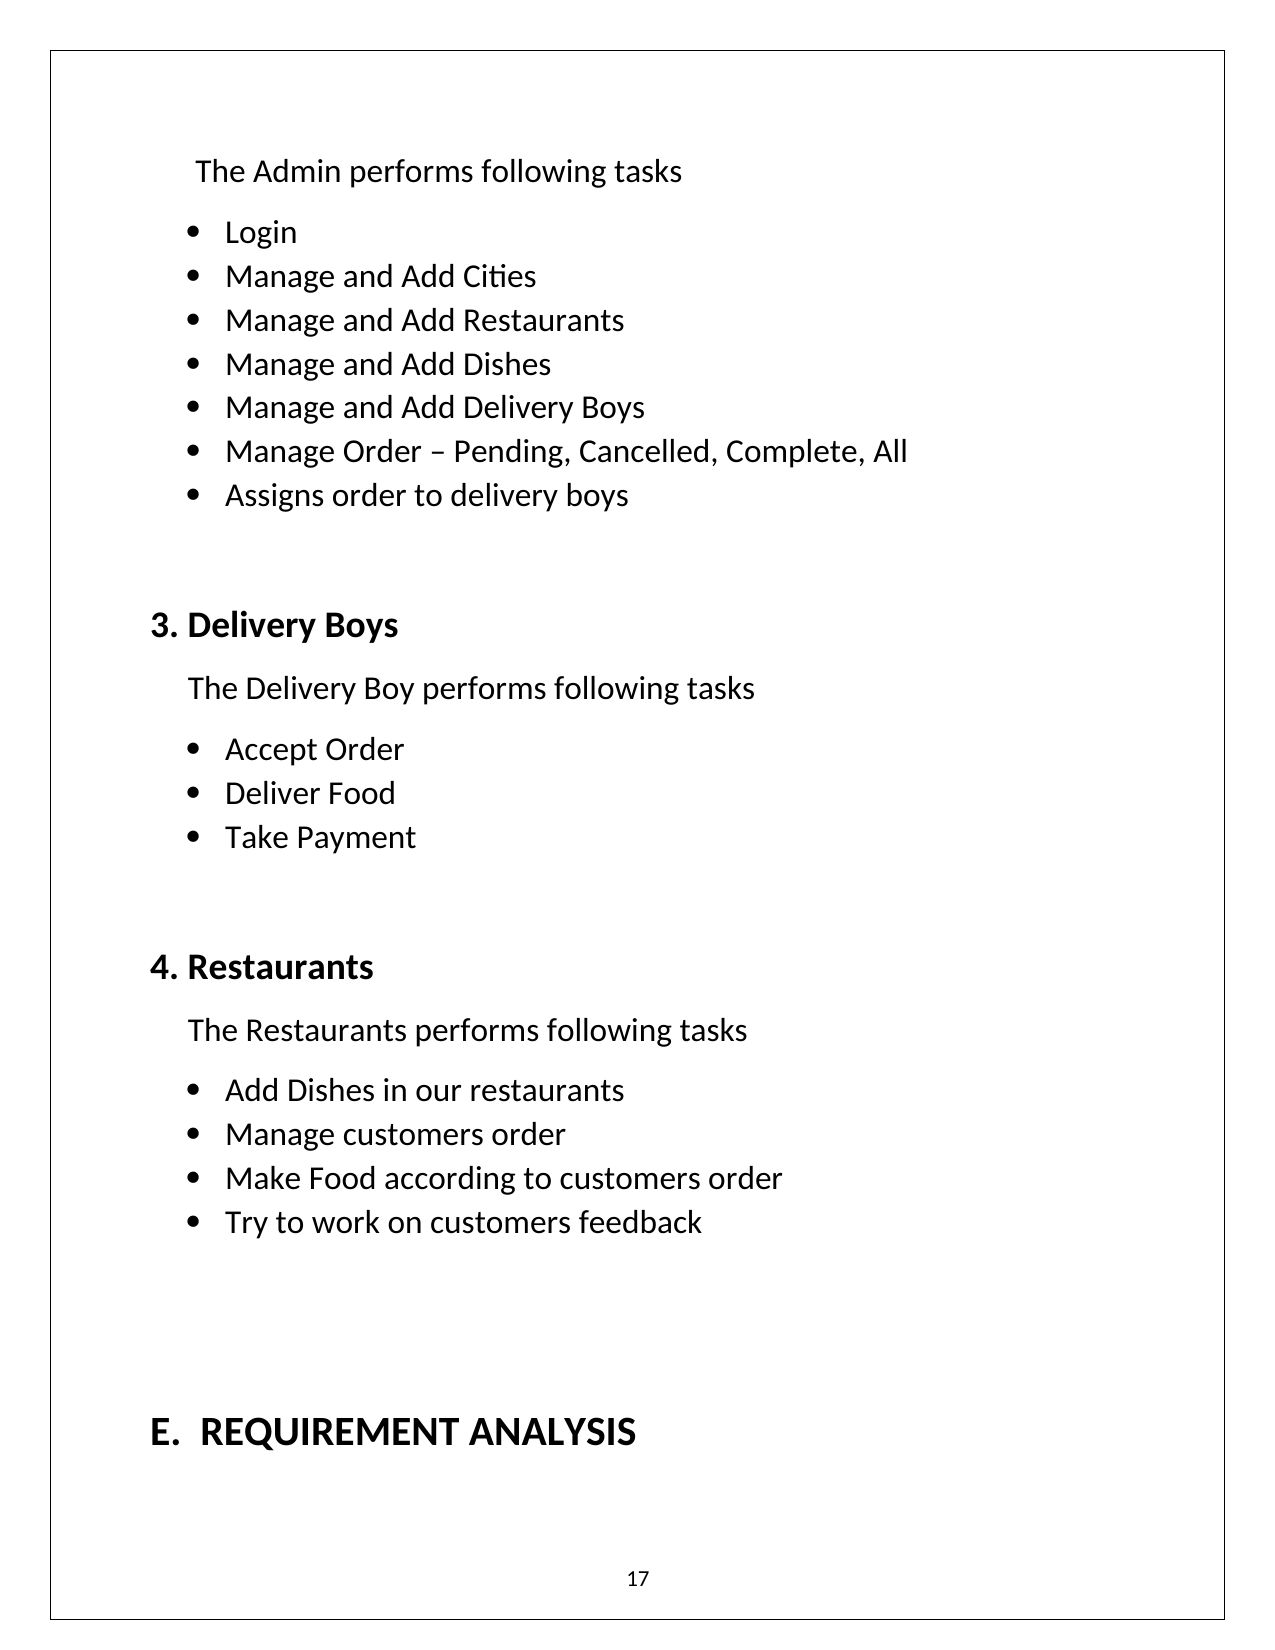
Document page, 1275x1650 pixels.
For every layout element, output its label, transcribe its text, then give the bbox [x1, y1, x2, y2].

text The Delivery Boy performs following tasks [150, 667, 1125, 708]
list Manage customers order [187, 1113, 1125, 1154]
list Manage and Add Delivery Boys [187, 386, 1125, 427]
list Try to work on customers feedback [187, 1201, 1125, 1242]
text E. REQUIREMENT ANALYSIS [150, 1405, 1125, 1456]
list Deliver Food [187, 772, 1125, 813]
list Assigns order to delivery boys [187, 474, 1125, 515]
text The Admin performs following tasks [150, 150, 1125, 191]
list Manage Order – Pending, Cancelled, Complete, All [187, 430, 1125, 471]
list Make Food according to customers order [187, 1157, 1125, 1198]
list Accept Order [187, 728, 1125, 769]
text 4. Restaurants [150, 943, 1125, 988]
list Manage and Add Cities [187, 254, 1125, 295]
text 3. Delivery Boys [150, 601, 1125, 647]
list Add Dishes in our restaurants [187, 1069, 1125, 1110]
list Take Payment [187, 816, 1125, 857]
list Manage and Add Dishes [187, 342, 1125, 383]
text The Restaurants performs following tasks [150, 1009, 1125, 1049]
list Manage and Add Restaurants [187, 298, 1125, 339]
list Login [187, 211, 1125, 251]
